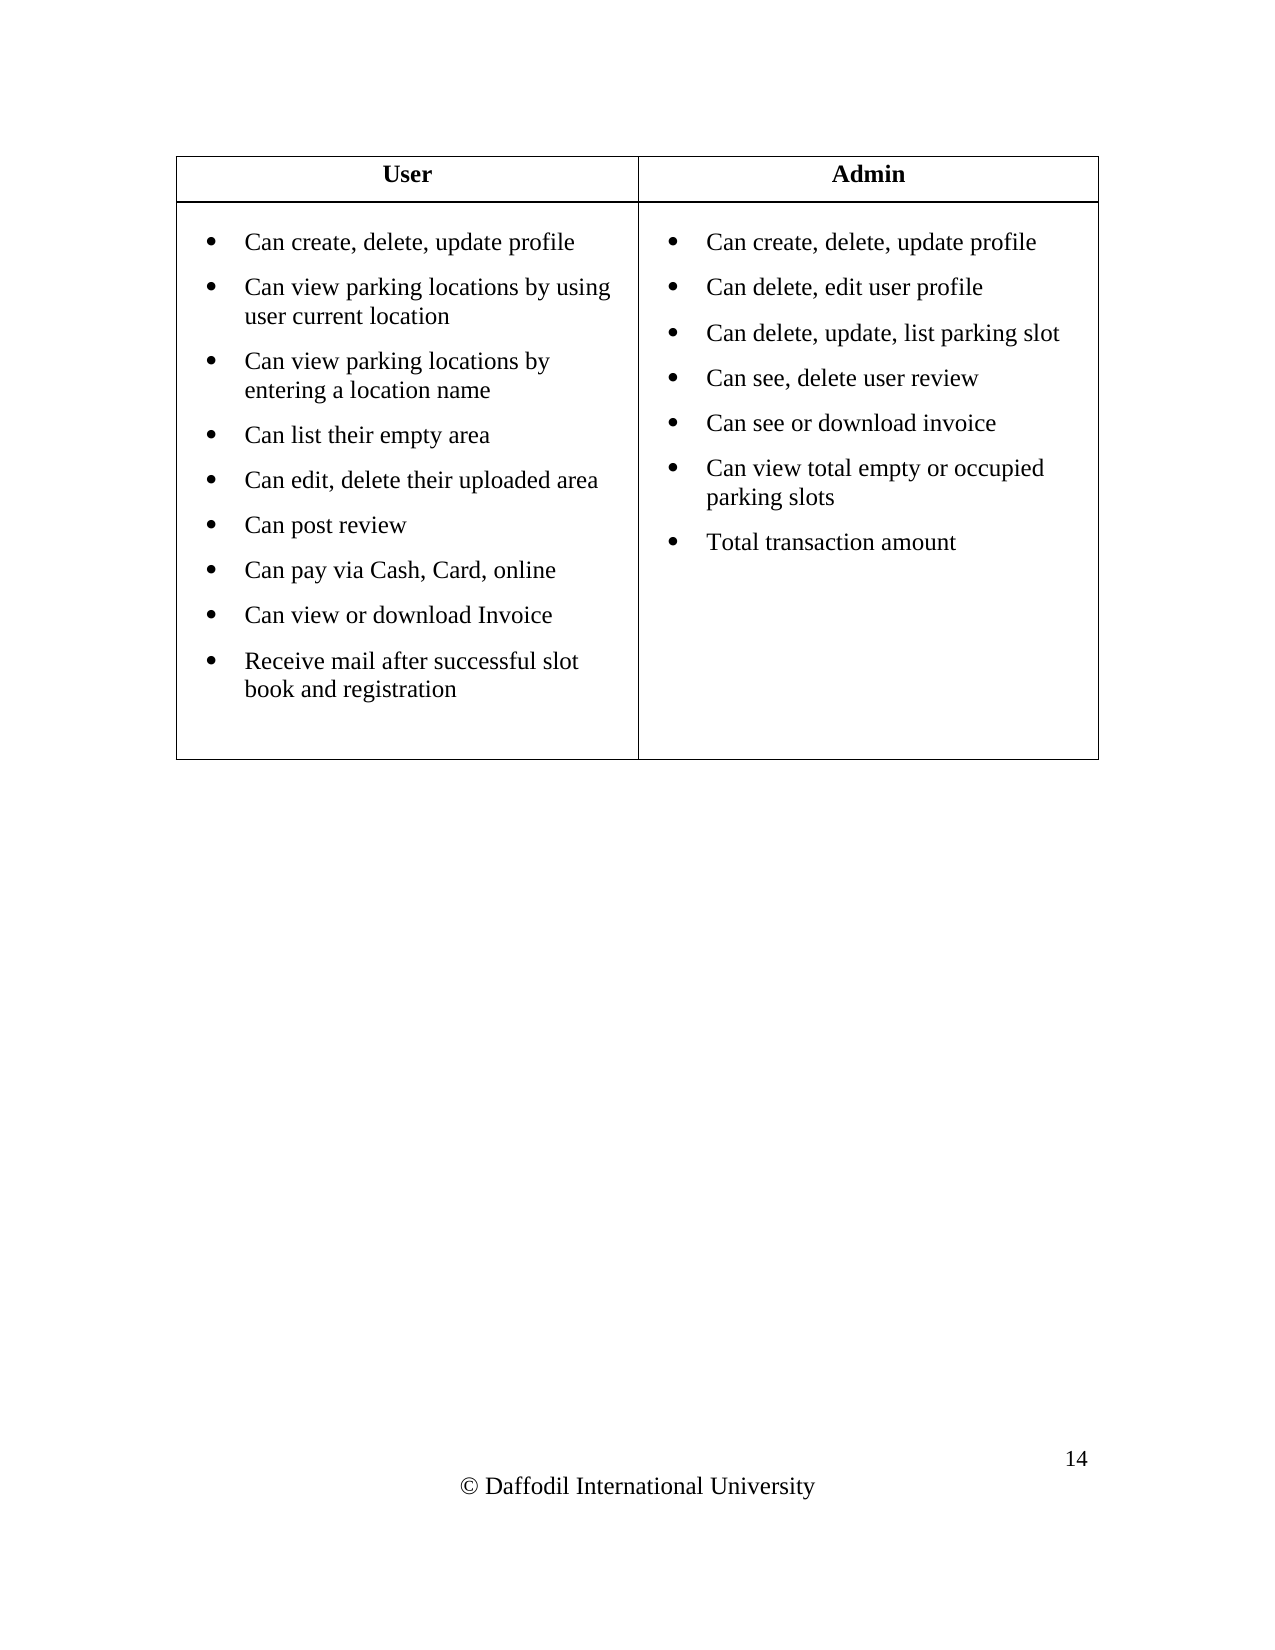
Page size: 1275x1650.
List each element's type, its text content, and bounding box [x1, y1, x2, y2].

table_header User [177, 157, 638, 201]
table_cell Can create, delete, update profile Can delete, edit user profile Can delete, update, list parking slot Can see, delete user review Can see or download invoice Can view total empty or occupied parking slots Total transaction amount [639, 203, 1098, 758]
table_header Admin [639, 157, 1098, 201]
table_cell Can create, delete, update profile Can view parking locations by using user current location Can view parking locations by entering a location name Can list their empty area Can edit, delete their uploaded area Can post review Can pay via Cash, Card, online Can view or download Invoice Receive mail after successful slot book and registration [177, 203, 638, 758]
